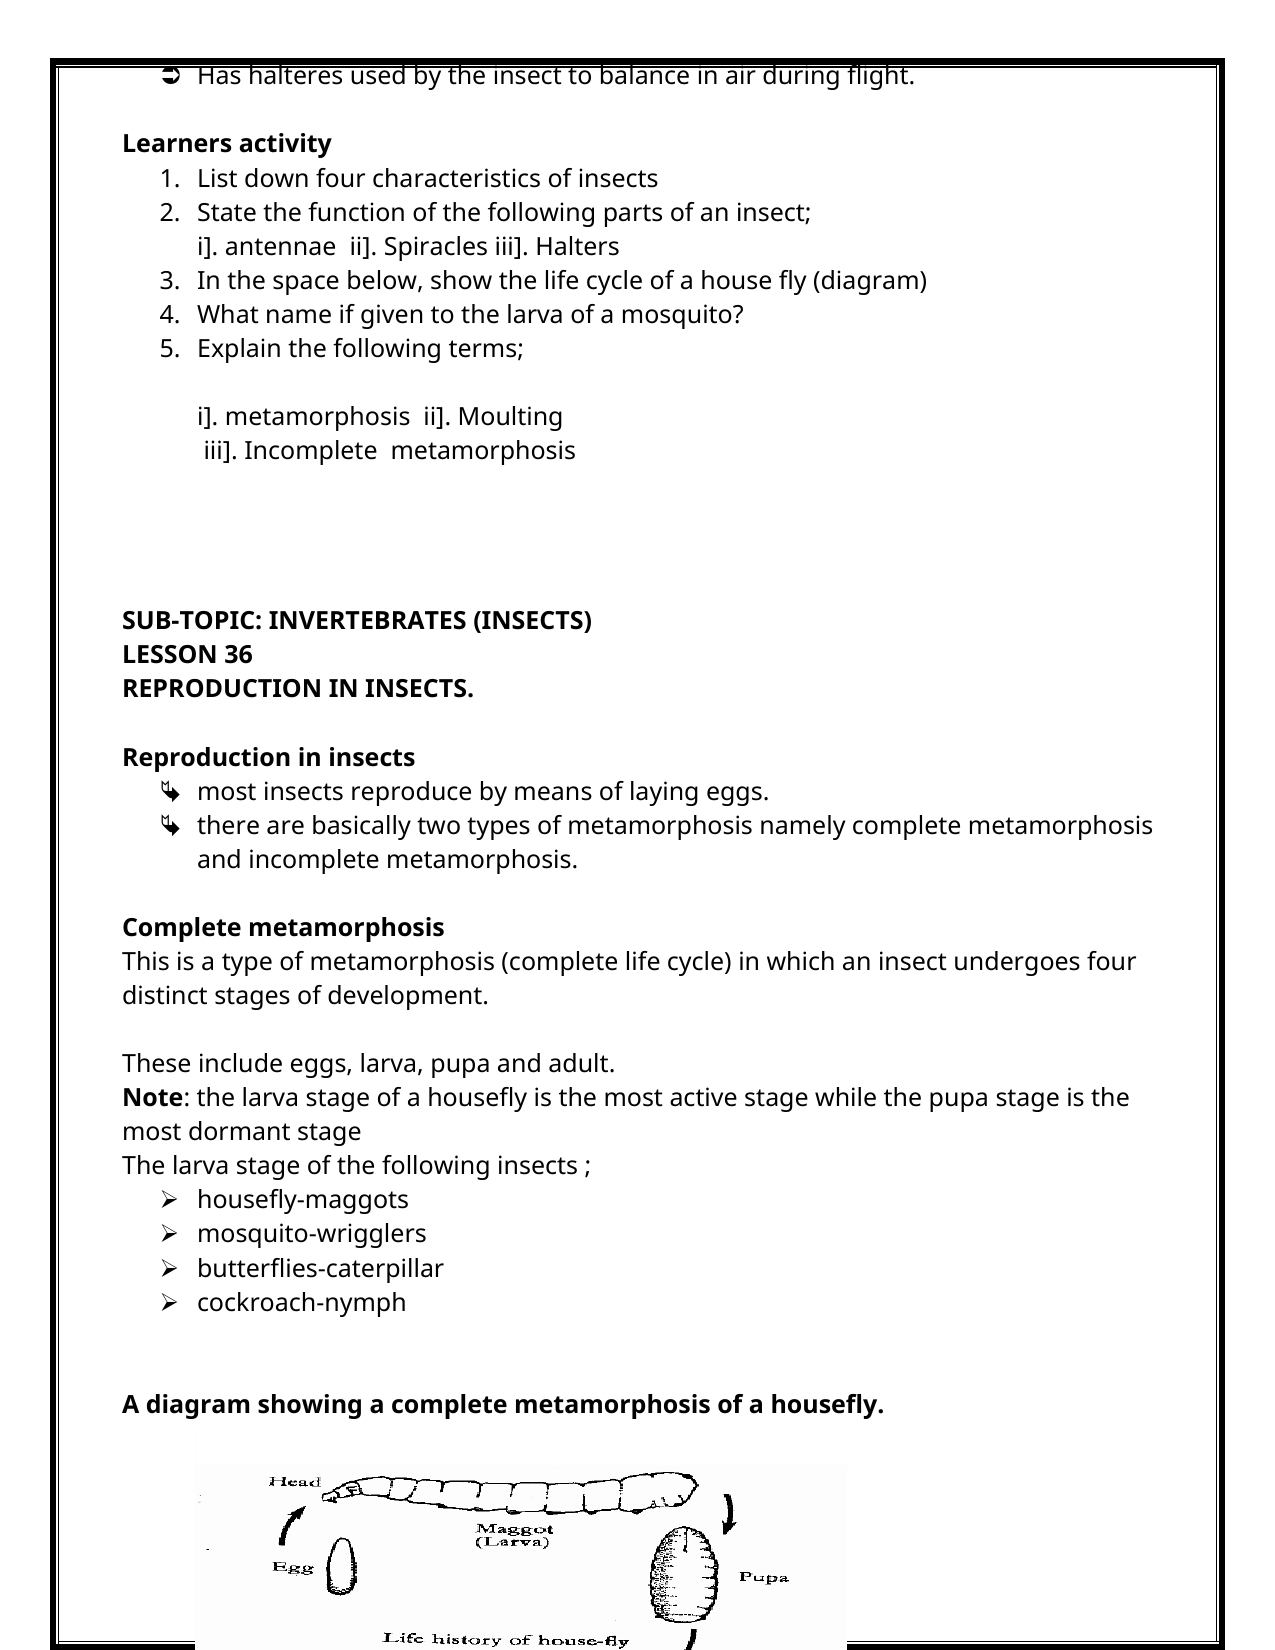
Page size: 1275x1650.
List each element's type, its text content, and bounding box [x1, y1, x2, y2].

list most insects reproduce by means of laying eggs. [159, 773, 1172, 807]
list Explain the following terms; [159, 331, 1172, 364]
list there are basically two types of metamorphosis namely complete metamorphosis and incomplete metamorphosis. [159, 807, 1172, 876]
text These include eggs, larva, pupa and adult. [122, 1046, 1172, 1080]
list iii]. Incomplete metamorphosis [197, 433, 1172, 467]
text Lesson 36 [122, 637, 1172, 671]
text Complete metamorphosis [122, 909, 1172, 944]
list cockroach-nymph [159, 1284, 1172, 1318]
list List down four characteristics of insects [159, 160, 1172, 194]
text The larva stage of the following insects ; [122, 1148, 1172, 1182]
picture [195, 1430, 847, 1650]
text This is a type of metamorphosis (complete life cycle) in which an insect undergoes four distinct stages of development. [122, 944, 1172, 1012]
text Learners activity [122, 126, 1172, 160]
text Reproduction in insects [122, 739, 1172, 773]
text Sub-topic: invertebrates (insects) [122, 603, 1172, 637]
text Reproduction in insects. [122, 671, 1172, 705]
list butterflies-caterpillar [159, 1250, 1172, 1284]
list i]. metamorphosis ii]. Moulting [197, 399, 1172, 433]
list mosquito-wrigglers [159, 1216, 1172, 1250]
text Note: the larva stage of a housefly is the most active stage while the pupa stage is the most dormant stage [122, 1080, 1172, 1148]
list In the space below, show the life cycle of a house fly (diagram) [159, 262, 1172, 296]
list housefly-maggots [159, 1182, 1172, 1216]
list i]. antennae ii]. Spiracles iii]. Halters [197, 228, 1172, 262]
list What name if given to the larva of a mosquito? [159, 296, 1172, 331]
list State the function of the following parts of an insect; [159, 194, 1172, 228]
list Has halteres used by the insect to balance in air during flight. [159, 68, 1172, 92]
text A diagram showing a complete metamorphosis of a housefly. [122, 1386, 1172, 1421]
